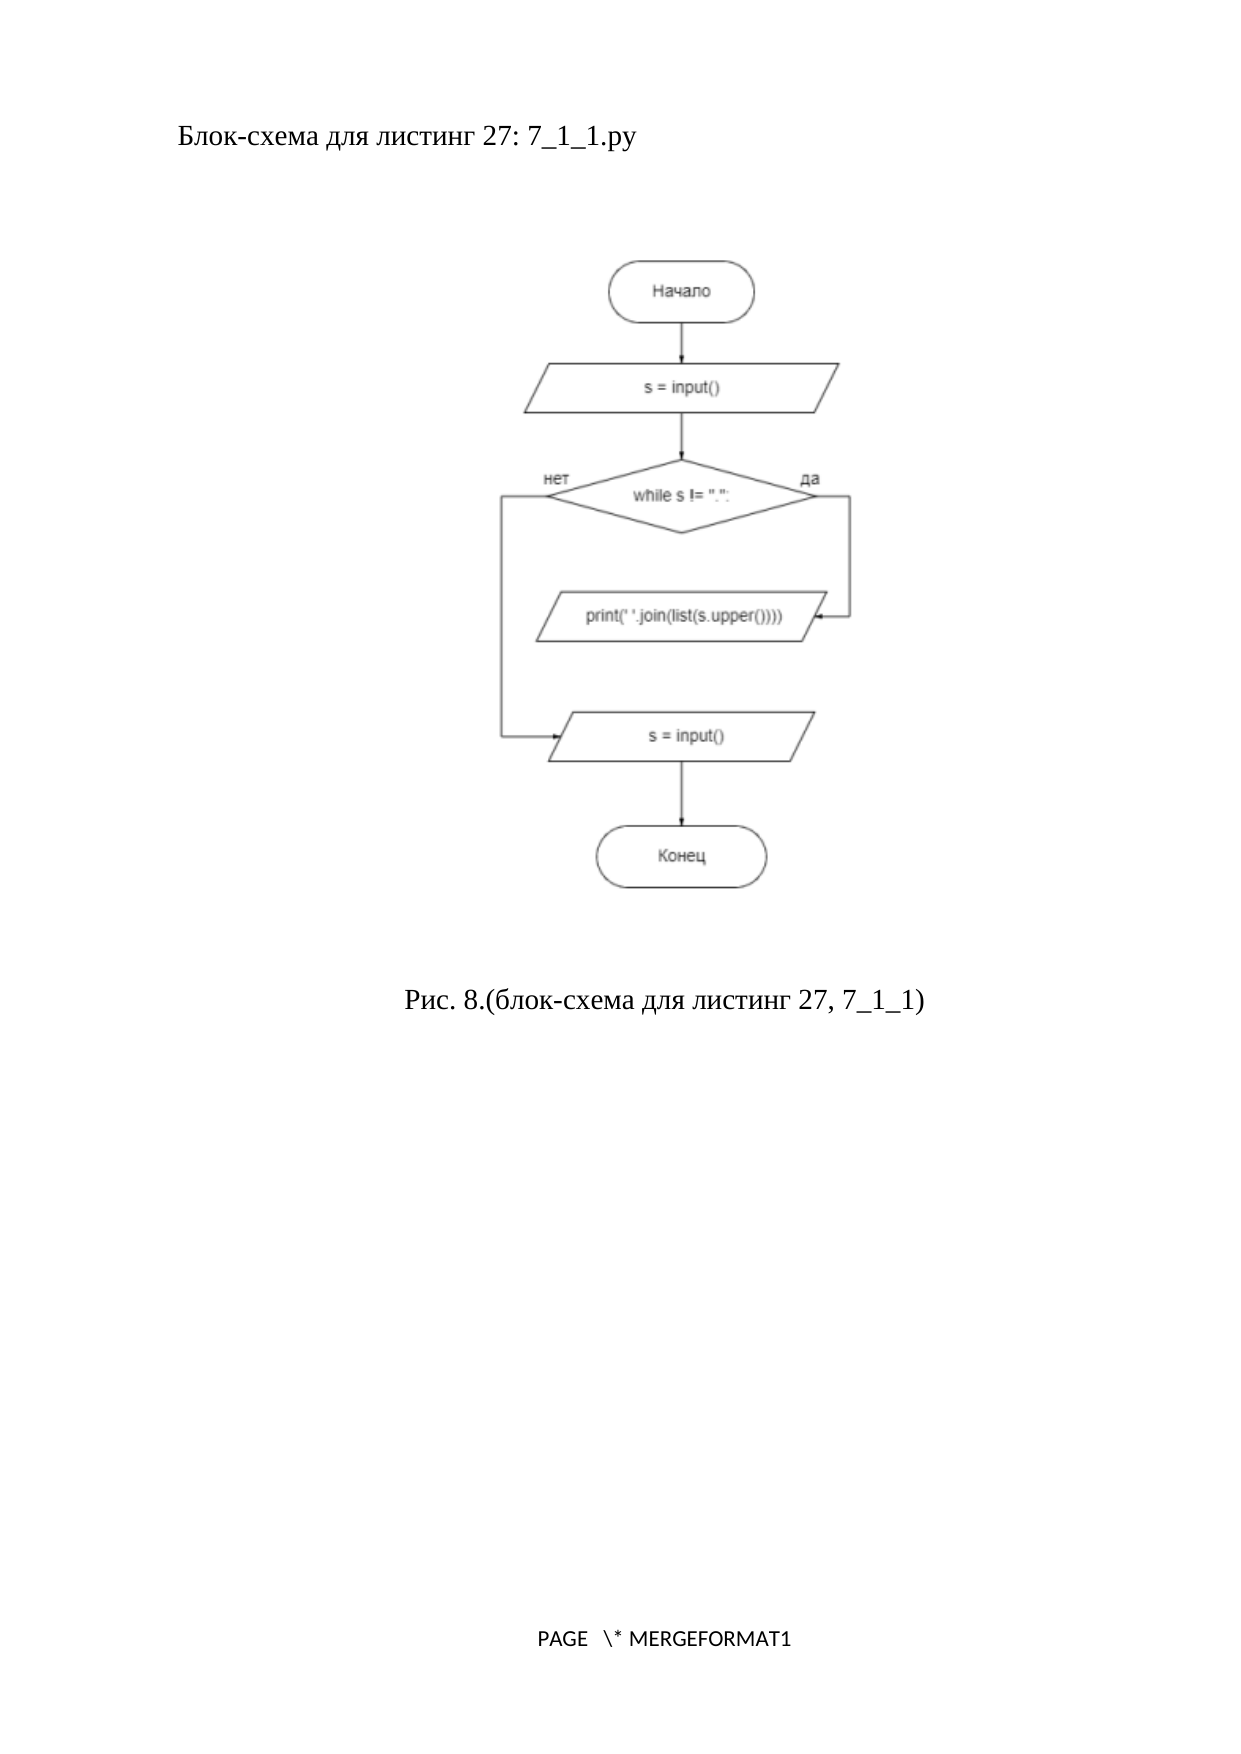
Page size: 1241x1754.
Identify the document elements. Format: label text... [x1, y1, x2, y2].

text Рис. 8.(блок-схема для листинг 27, 7_1_1) [177, 982, 1152, 1016]
text Блок-схема для листинг 27: 7_1_1.py [177, 118, 1152, 152]
picture [312, 177, 1017, 958]
